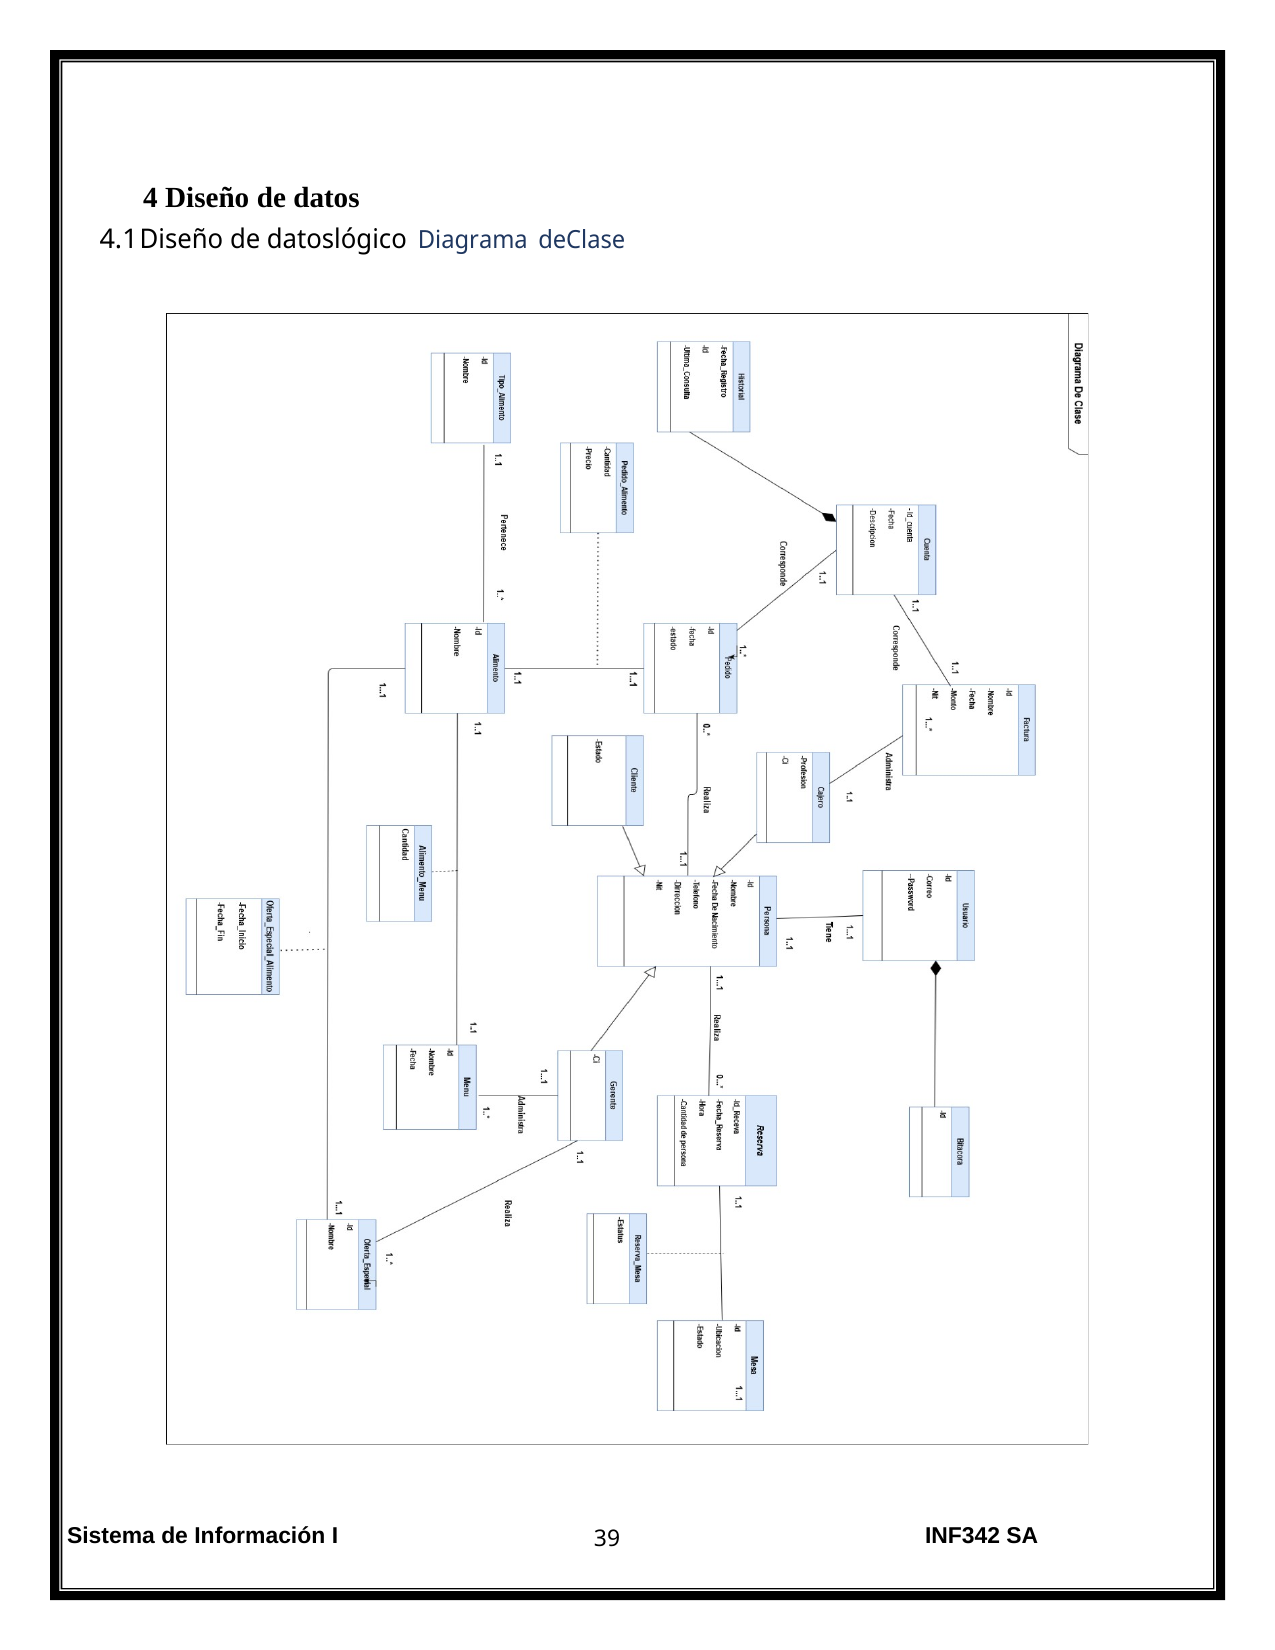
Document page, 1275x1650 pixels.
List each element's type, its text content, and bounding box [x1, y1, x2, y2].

picture [165, 313, 1089, 1445]
list Diseño de datoslógico Diagrama deClase [99, 219, 1212, 256]
subtitle Diseño de datos [143, 181, 1212, 214]
